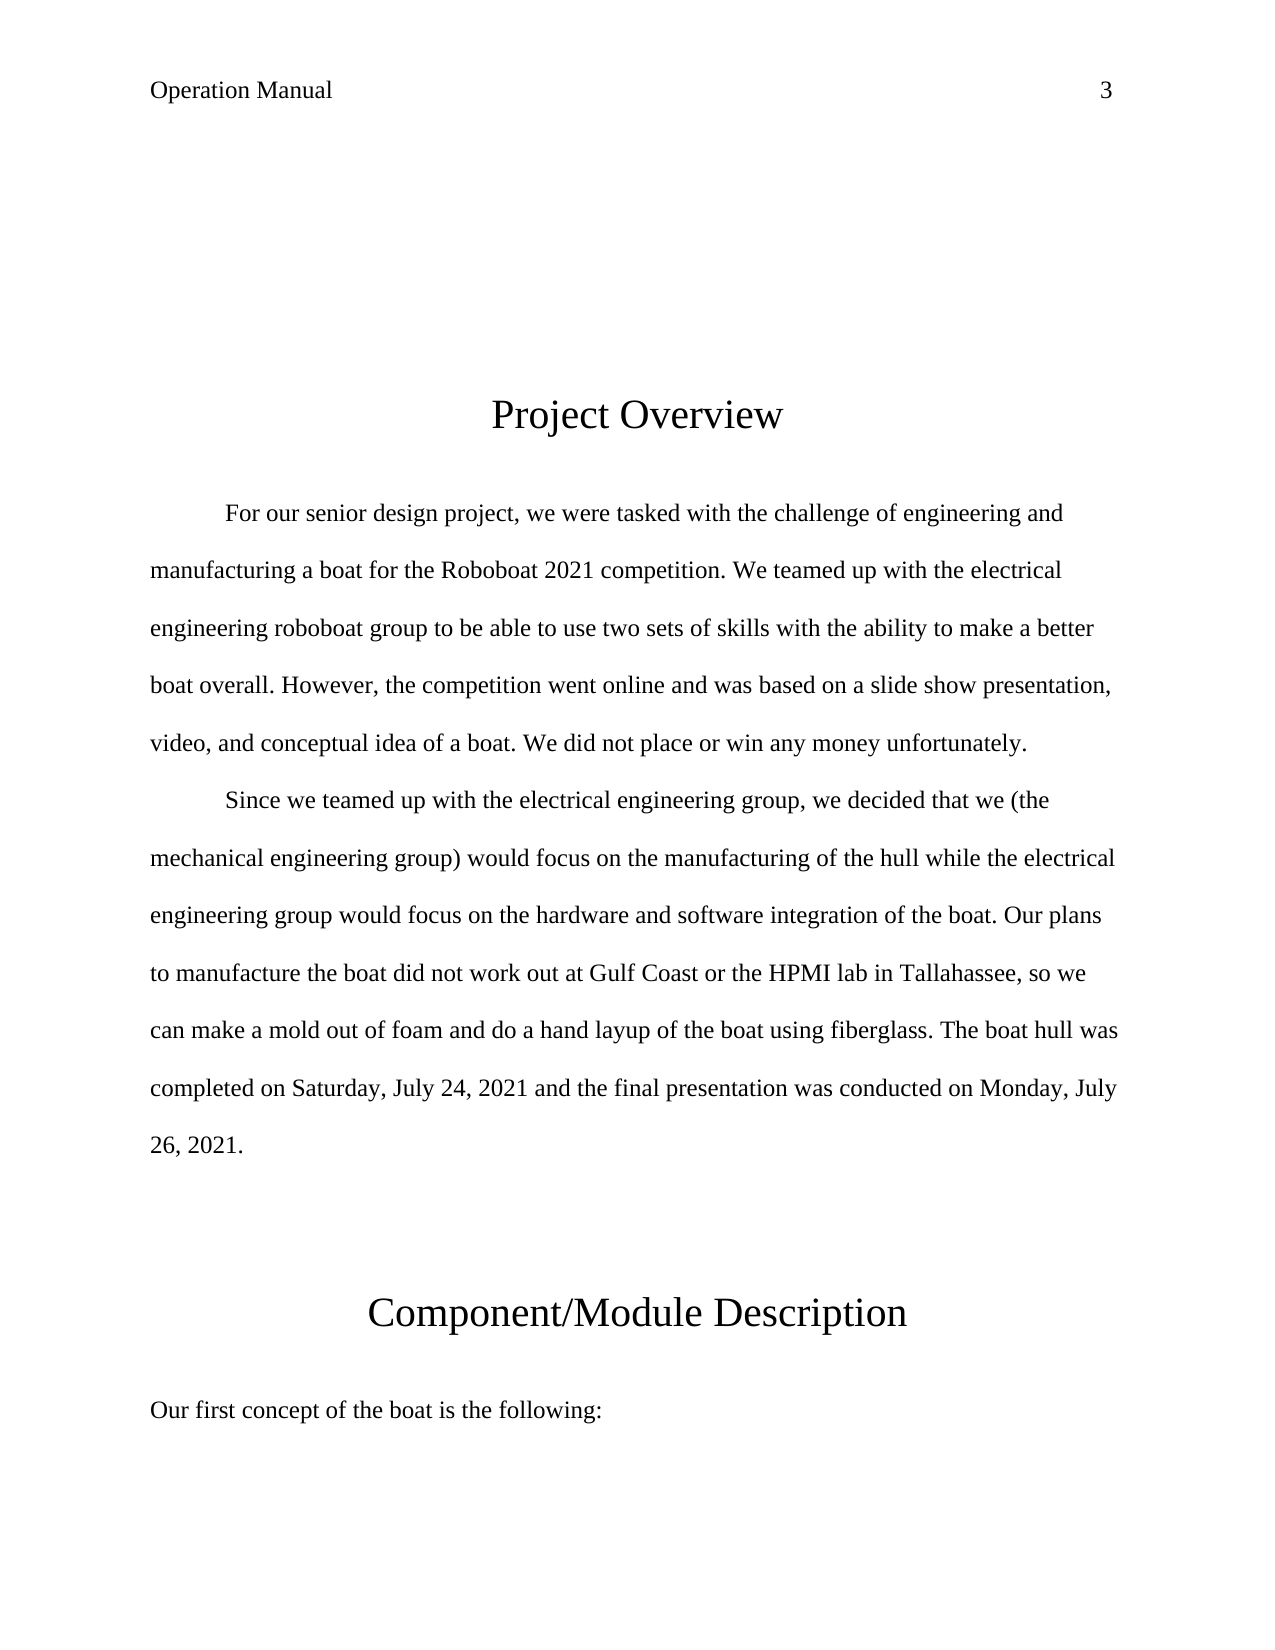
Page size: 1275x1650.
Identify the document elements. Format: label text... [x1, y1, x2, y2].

subtitle Component/Module Description [150, 1287, 1125, 1335]
text For our senior design project, we were tasked with the challenge of engineering and manufacturing a boat for the Roboboat 2021 competition. We teamed up with the electrical engineering roboboat group to be able to use two sets of skills with the ability to make a better boat overall. However, the competition went online and was based on a slide show presentation, video, and conceptual idea of a boat. We did not place or win any money unfortunately. [150, 498, 1125, 757]
text Our first concept of the boat is the following: [150, 1396, 1125, 1424]
text Since we teamed up with the electrical engineering group, we decided that we (the mechanical engineering group) would focus on the manufacturing of the hull while the electrical engineering group would focus on the hardware and software integration of the boat. Our plans to manufacture the boat did not work out at Gulf Coast or the HPMI lab in Tallahassee, so we can make a mold out of foam and do a hand layup of the boat using fiberglass. The boat hull was completed on Saturday, July 24, 2021 and the final presentation was conducted on Monday, July 26, 2021. [150, 786, 1125, 1159]
subtitle Project Overview [150, 390, 1125, 438]
